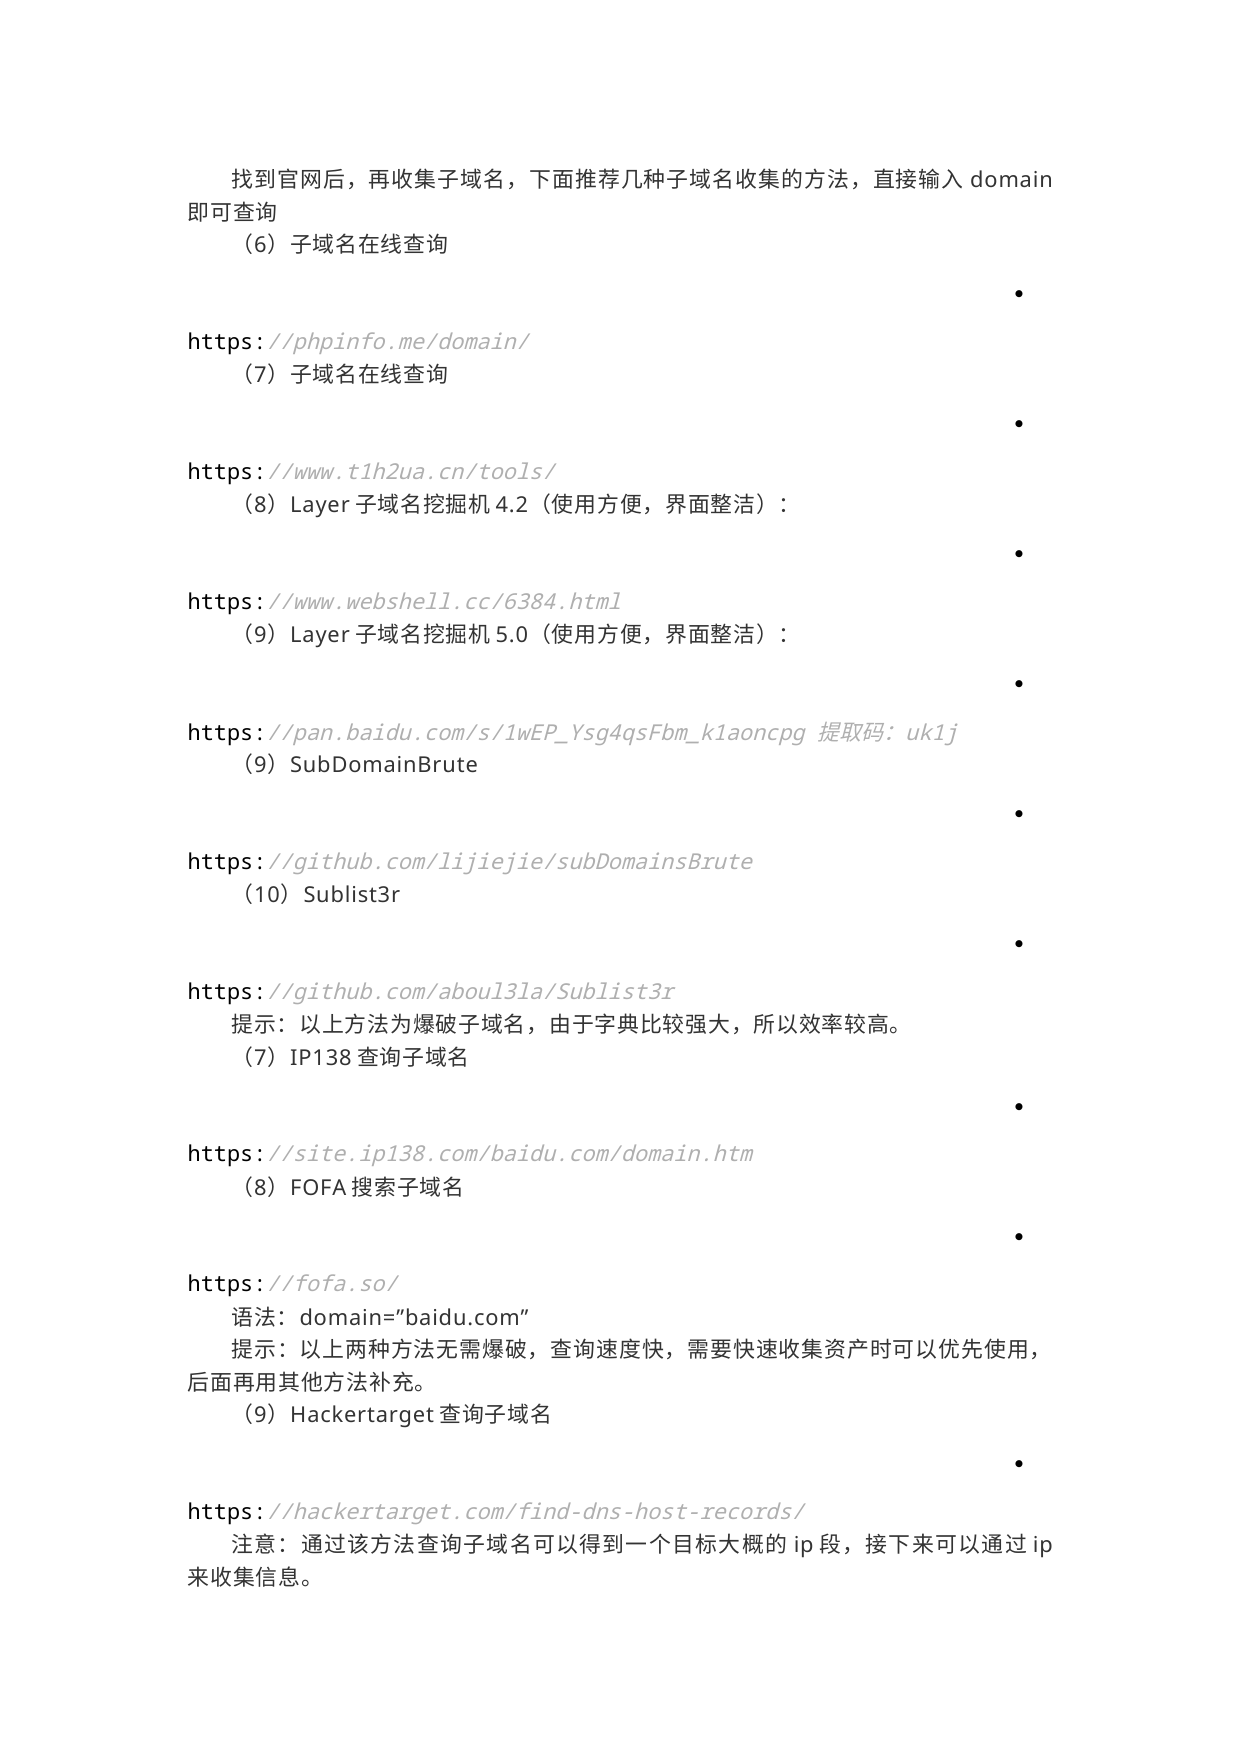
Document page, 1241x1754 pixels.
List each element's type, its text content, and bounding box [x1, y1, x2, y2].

text （9）Layer子域名挖掘机5.0（使用方便，界面整洁）： [187, 617, 1053, 649]
text https://site.ip138.com/baidu.com/domain.htm [187, 1137, 1053, 1169]
text （7）IP138查询子域名 [187, 1039, 1053, 1072]
text （8）FOFA搜索子域名 [187, 1169, 1053, 1202]
text https://phpinfo.me/domain/ [187, 324, 1053, 357]
text （9）SubDomainBrute [187, 747, 1053, 779]
text https://pan.baidu.com/s/1wEP_Ysg4qsFbm_k1aoncpg 提取码：uk1j [187, 714, 1053, 747]
text （10）Sublist3r [187, 877, 1053, 909]
text 提示：以上两种方法无需爆破，查询速度快，需要快速收集资产时可以优先使用，后面再用其他方法补充。 [187, 1332, 1053, 1397]
text https://fofa.so/ [187, 1267, 1053, 1299]
text https://github.com/aboul3la/Sublist3r [187, 974, 1053, 1007]
text （8）Layer子域名挖掘机4.2（使用方便，界面整洁）： [187, 487, 1053, 519]
text （9）Hackertarget查询子域名 [187, 1397, 1053, 1429]
text 注意：通过该方法查询子域名可以得到一个目标大概的ip段，接下来可以通过ip来收集信息。 [187, 1527, 1053, 1592]
text （6）子域名在线查询 [187, 227, 1053, 259]
text 语法：domain=”baidu.com” [187, 1299, 1053, 1332]
text https://www.t1h2ua.cn/tools/ [187, 454, 1053, 487]
text https://github.com/lijiejie/subDomainsBrute [187, 844, 1053, 877]
text 找到官网后，再收集子域名，下面推荐几种子域名收集的方法，直接输入domain即可查询 [187, 162, 1053, 227]
text https://hackertarget.com/find-dns-host-records/ [187, 1494, 1053, 1527]
text （7）子域名在线查询 [187, 357, 1053, 389]
text 提示：以上方法为爆破子域名，由于字典比较强大，所以效率较高。 [187, 1007, 1053, 1039]
text https://www.webshell.cc/6384.html [187, 584, 1053, 617]
